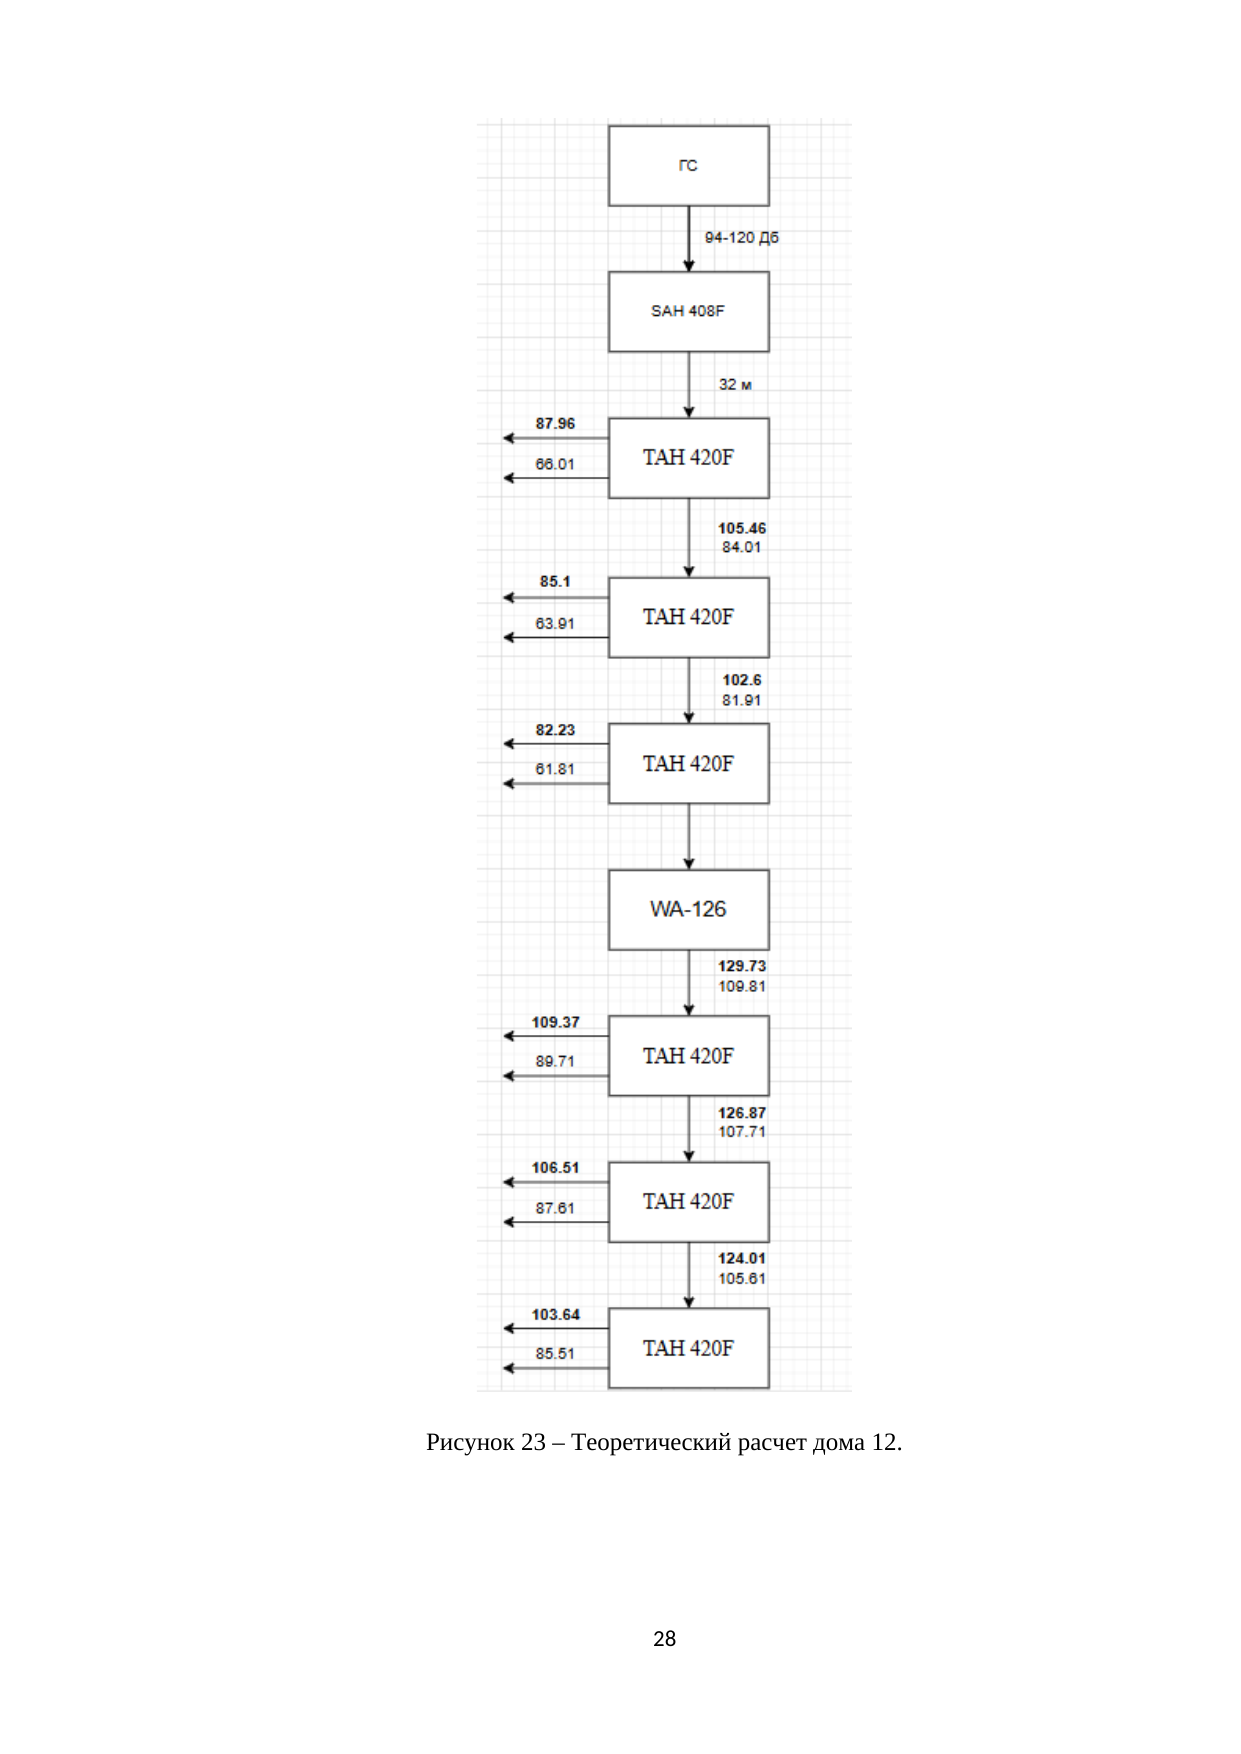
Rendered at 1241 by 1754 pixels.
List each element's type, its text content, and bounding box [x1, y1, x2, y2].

picture [476, 118, 852, 1392]
text Рисунок 23 – Теоретический расчет дома 12. [177, 1427, 1152, 1455]
